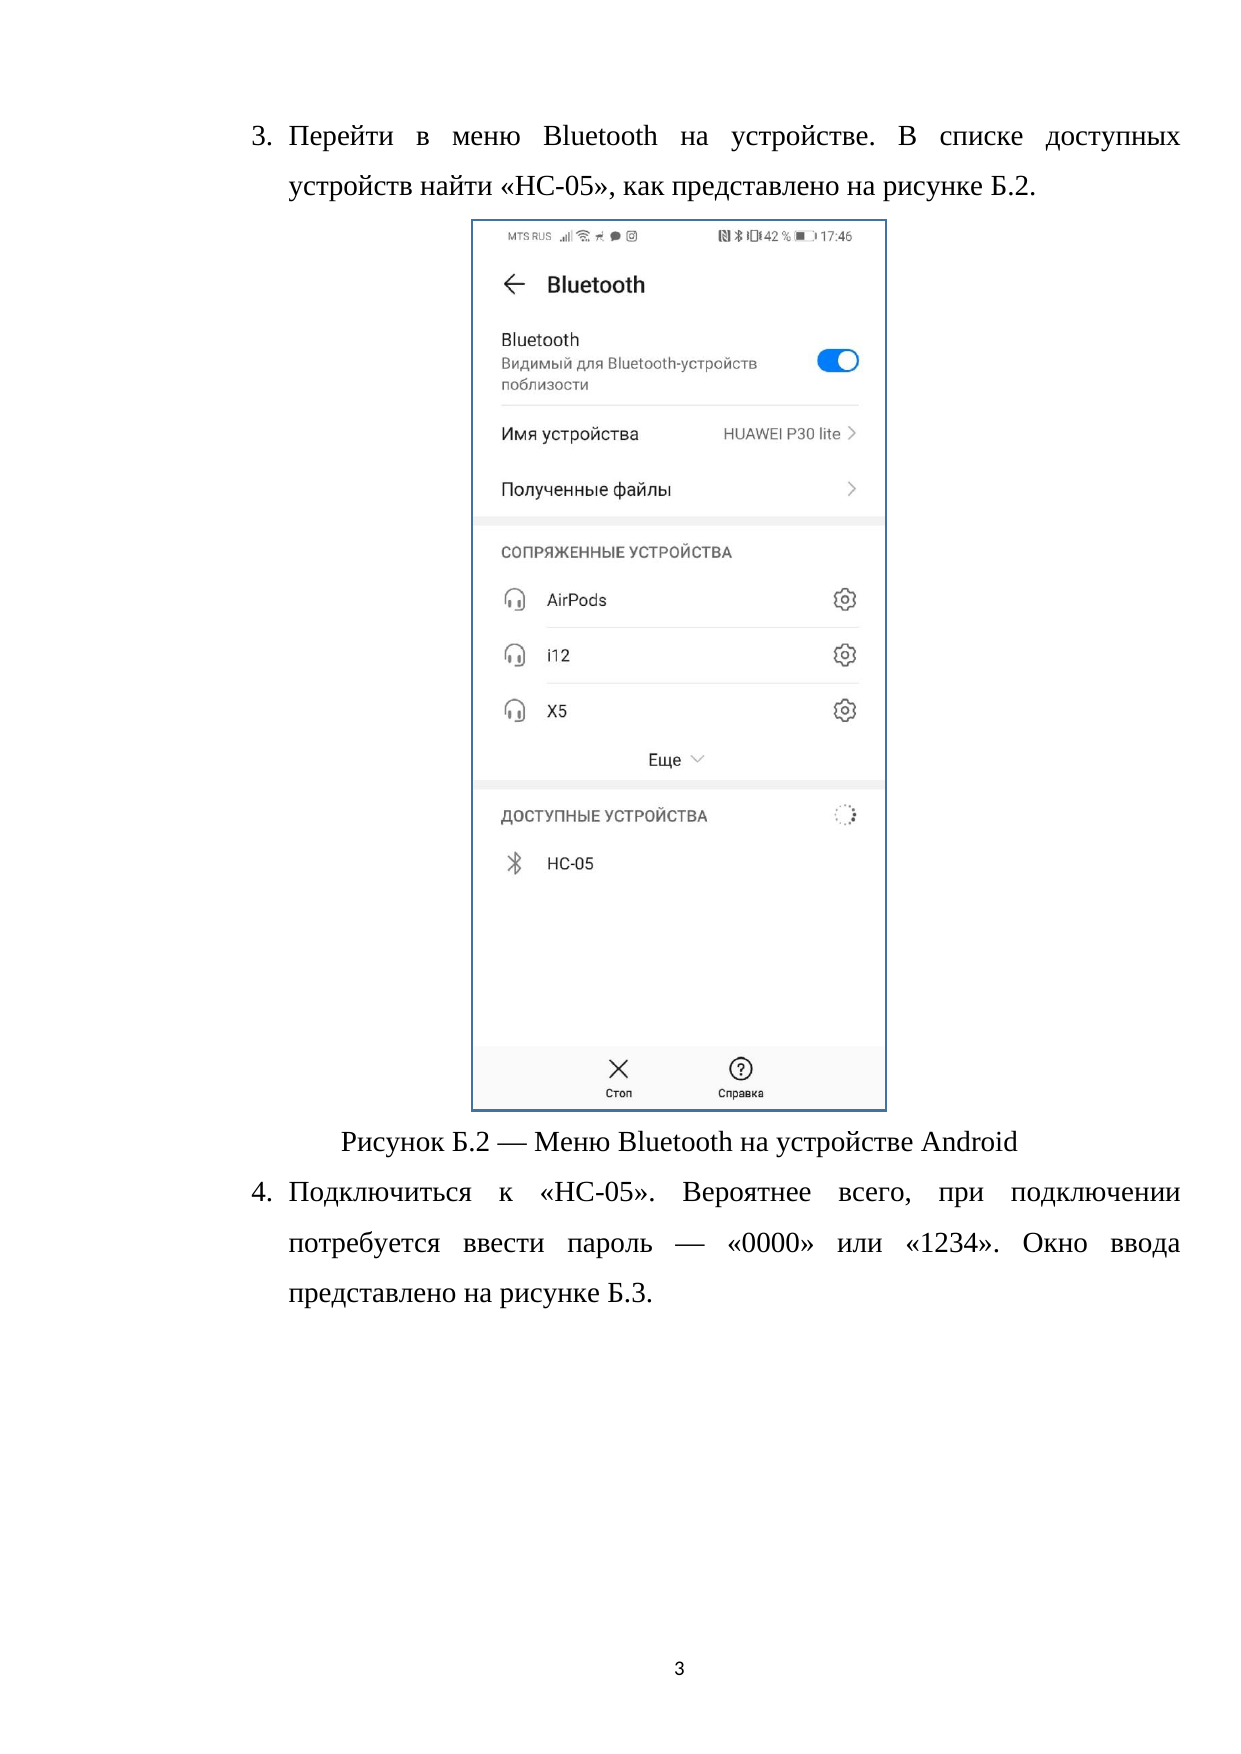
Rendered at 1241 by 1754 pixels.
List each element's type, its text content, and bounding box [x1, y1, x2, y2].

list Перейти в меню Bluetooth на устройстве. В списке доступных устройств найти «HC-05», как представлено на рисунке Б.2. [251, 118, 1181, 202]
text Рисунок Б.2 — Меню Bluetooth на устройстве Android [177, 1124, 1181, 1158]
picture [473, 221, 885, 1109]
list Подключиться к «HC-05». Вероятнее всего, при подключении потребуется ввести пароль — «0000» или «1234». Окно ввода представлено на рисунке Б.3. [251, 1174, 1181, 1309]
